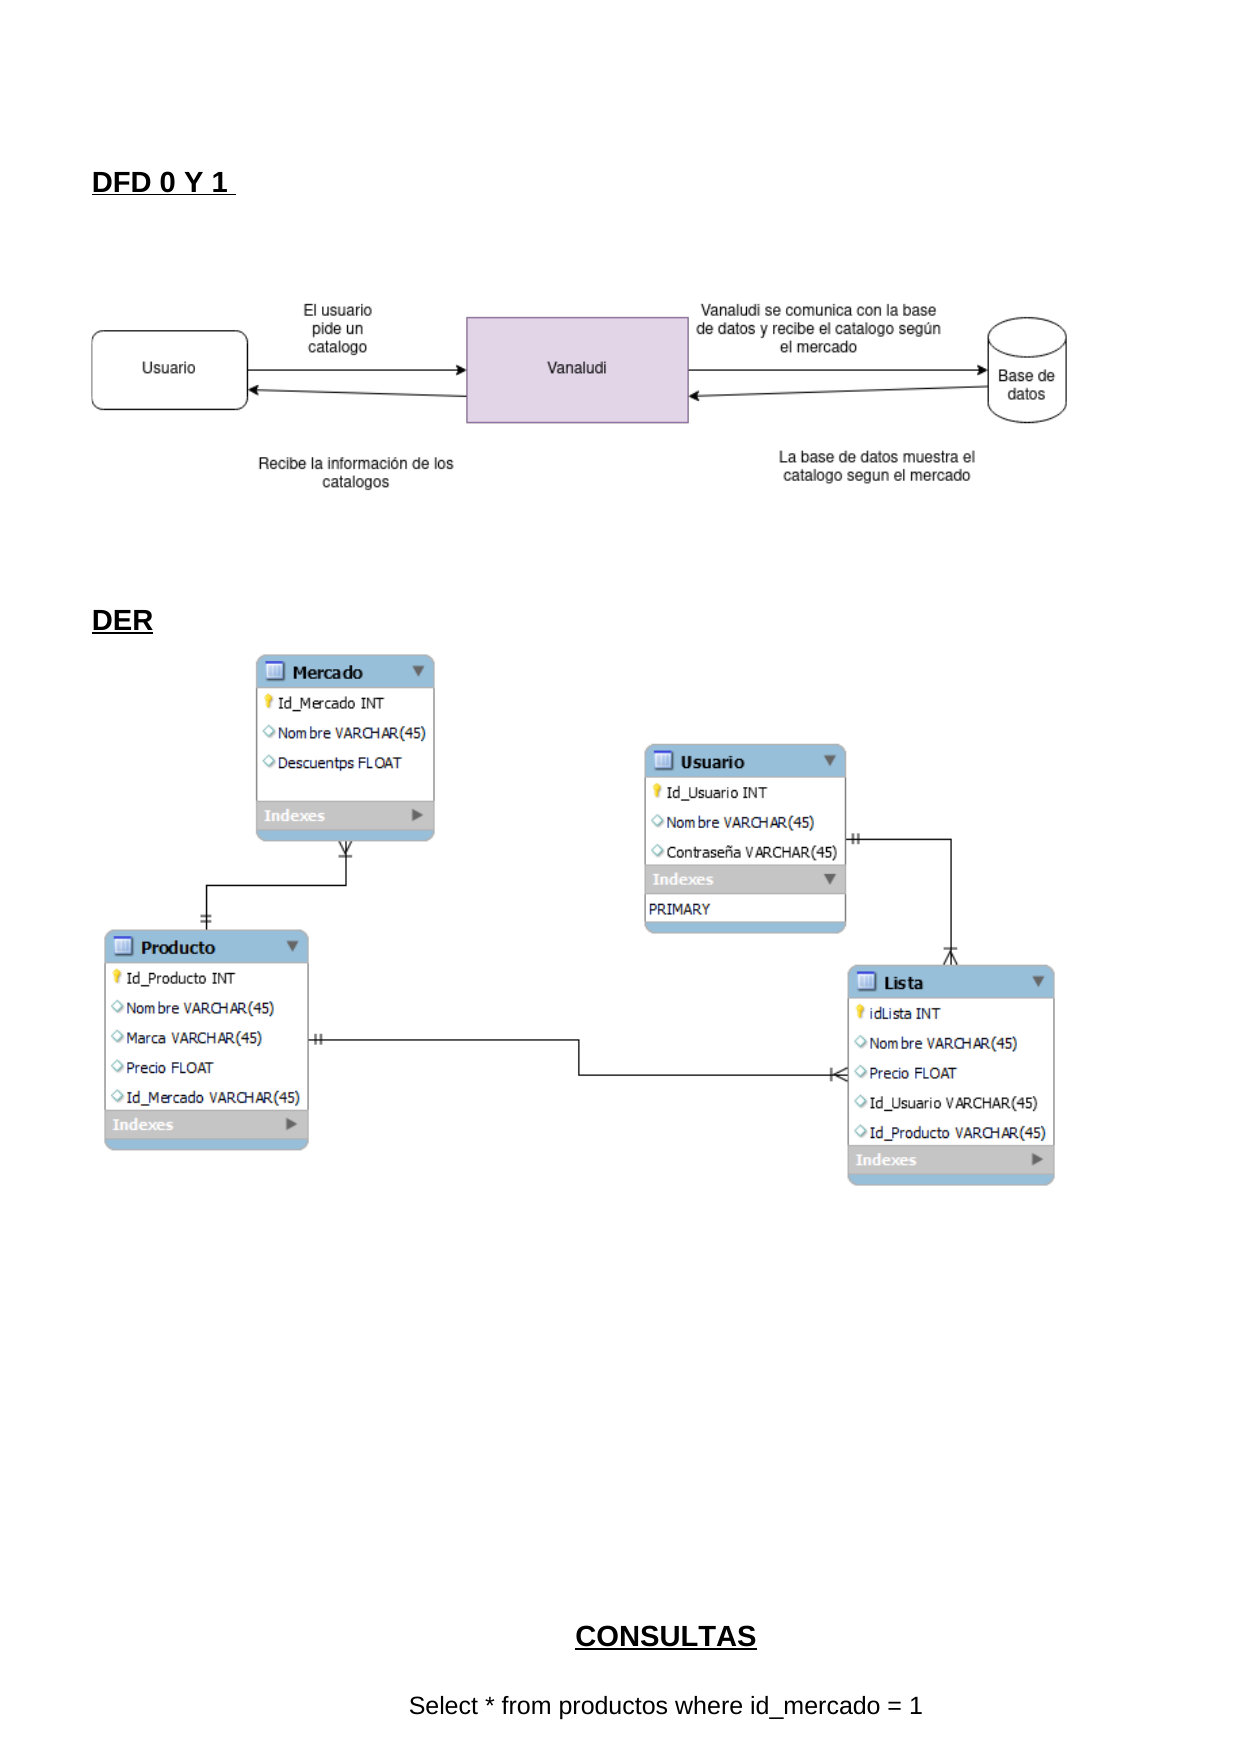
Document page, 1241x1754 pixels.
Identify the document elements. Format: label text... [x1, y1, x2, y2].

text Select * from productos where id_mercado = 1 [92, 1691, 1240, 1719]
picture [91, 291, 1067, 515]
picture [91, 641, 1067, 1198]
text DER [92, 603, 1240, 636]
text CONSULTAS [92, 1619, 1240, 1653]
text DFD 0 Y 1 [92, 164, 1240, 198]
